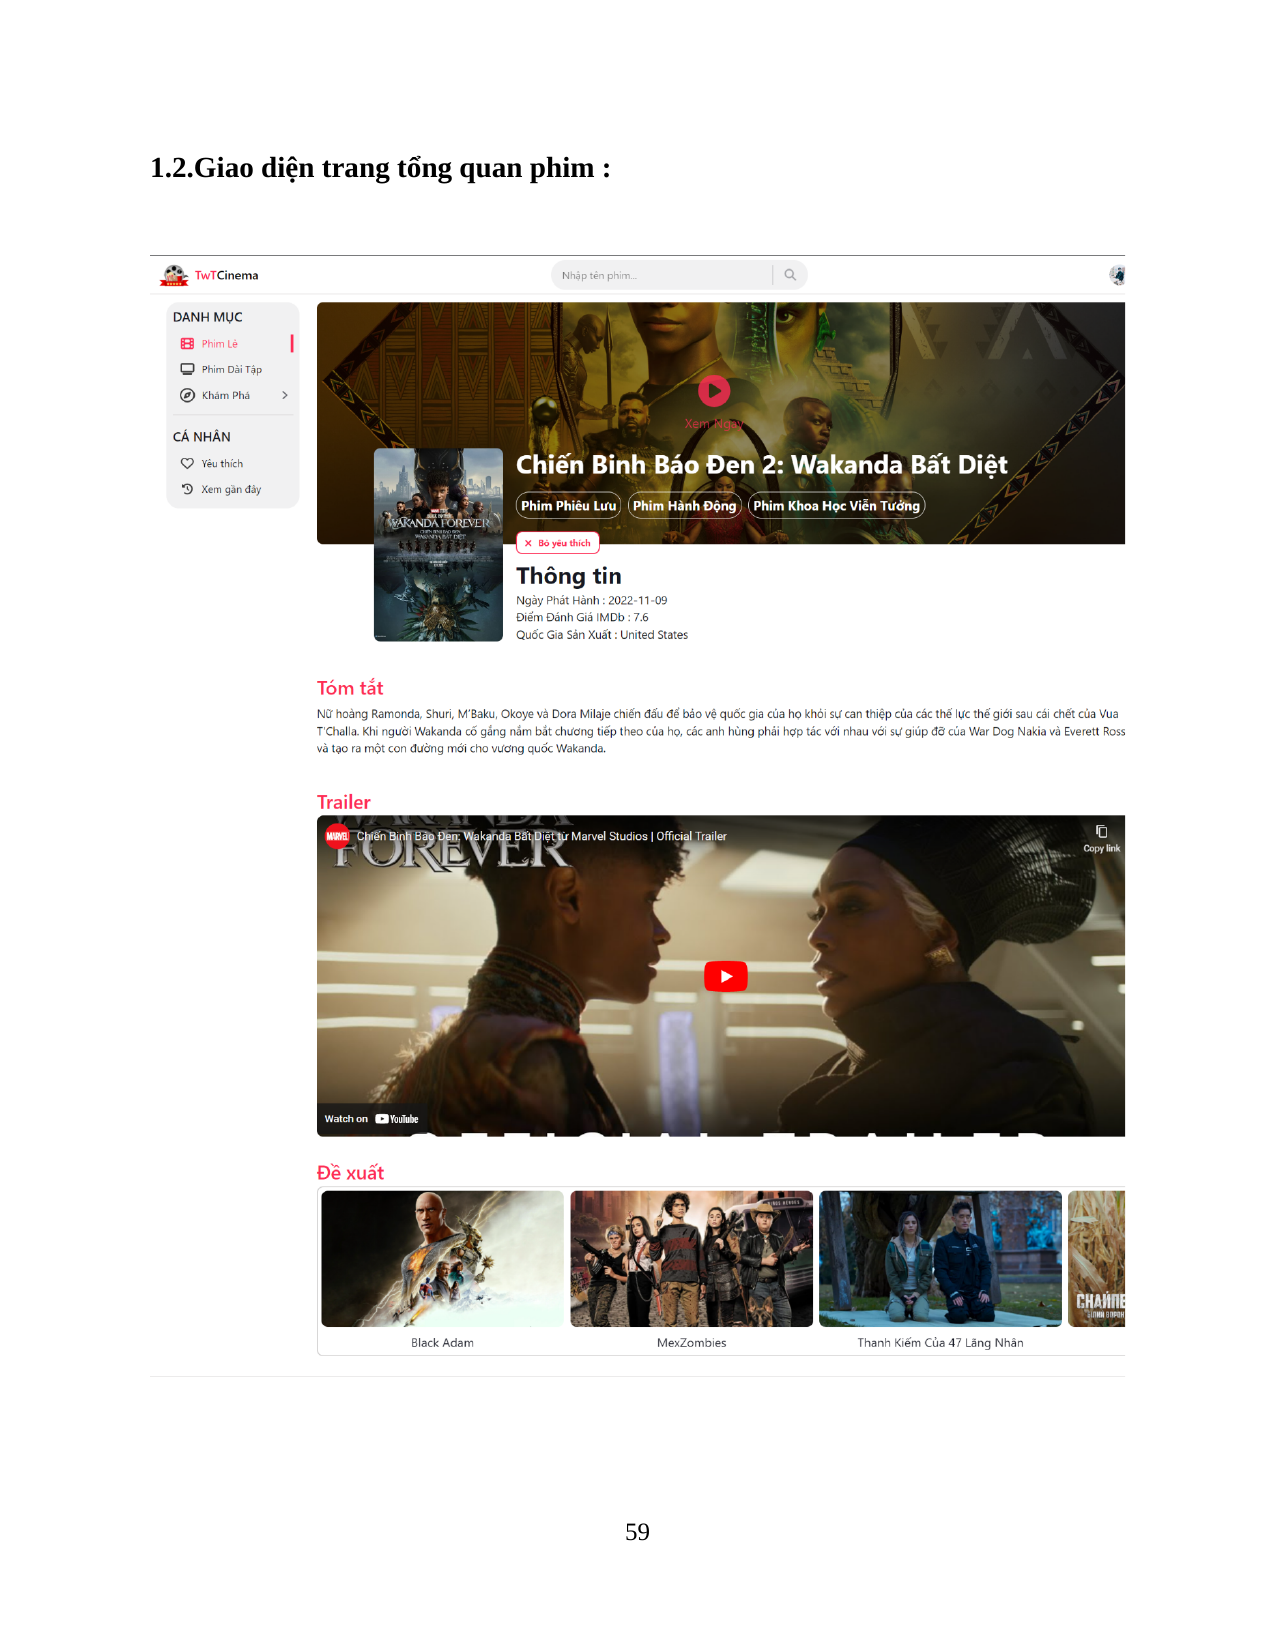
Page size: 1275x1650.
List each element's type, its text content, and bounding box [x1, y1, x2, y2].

text 1.2.Giao diện trang tổng quan phim : [150, 150, 1125, 183]
picture [150, 255, 1125, 1377]
